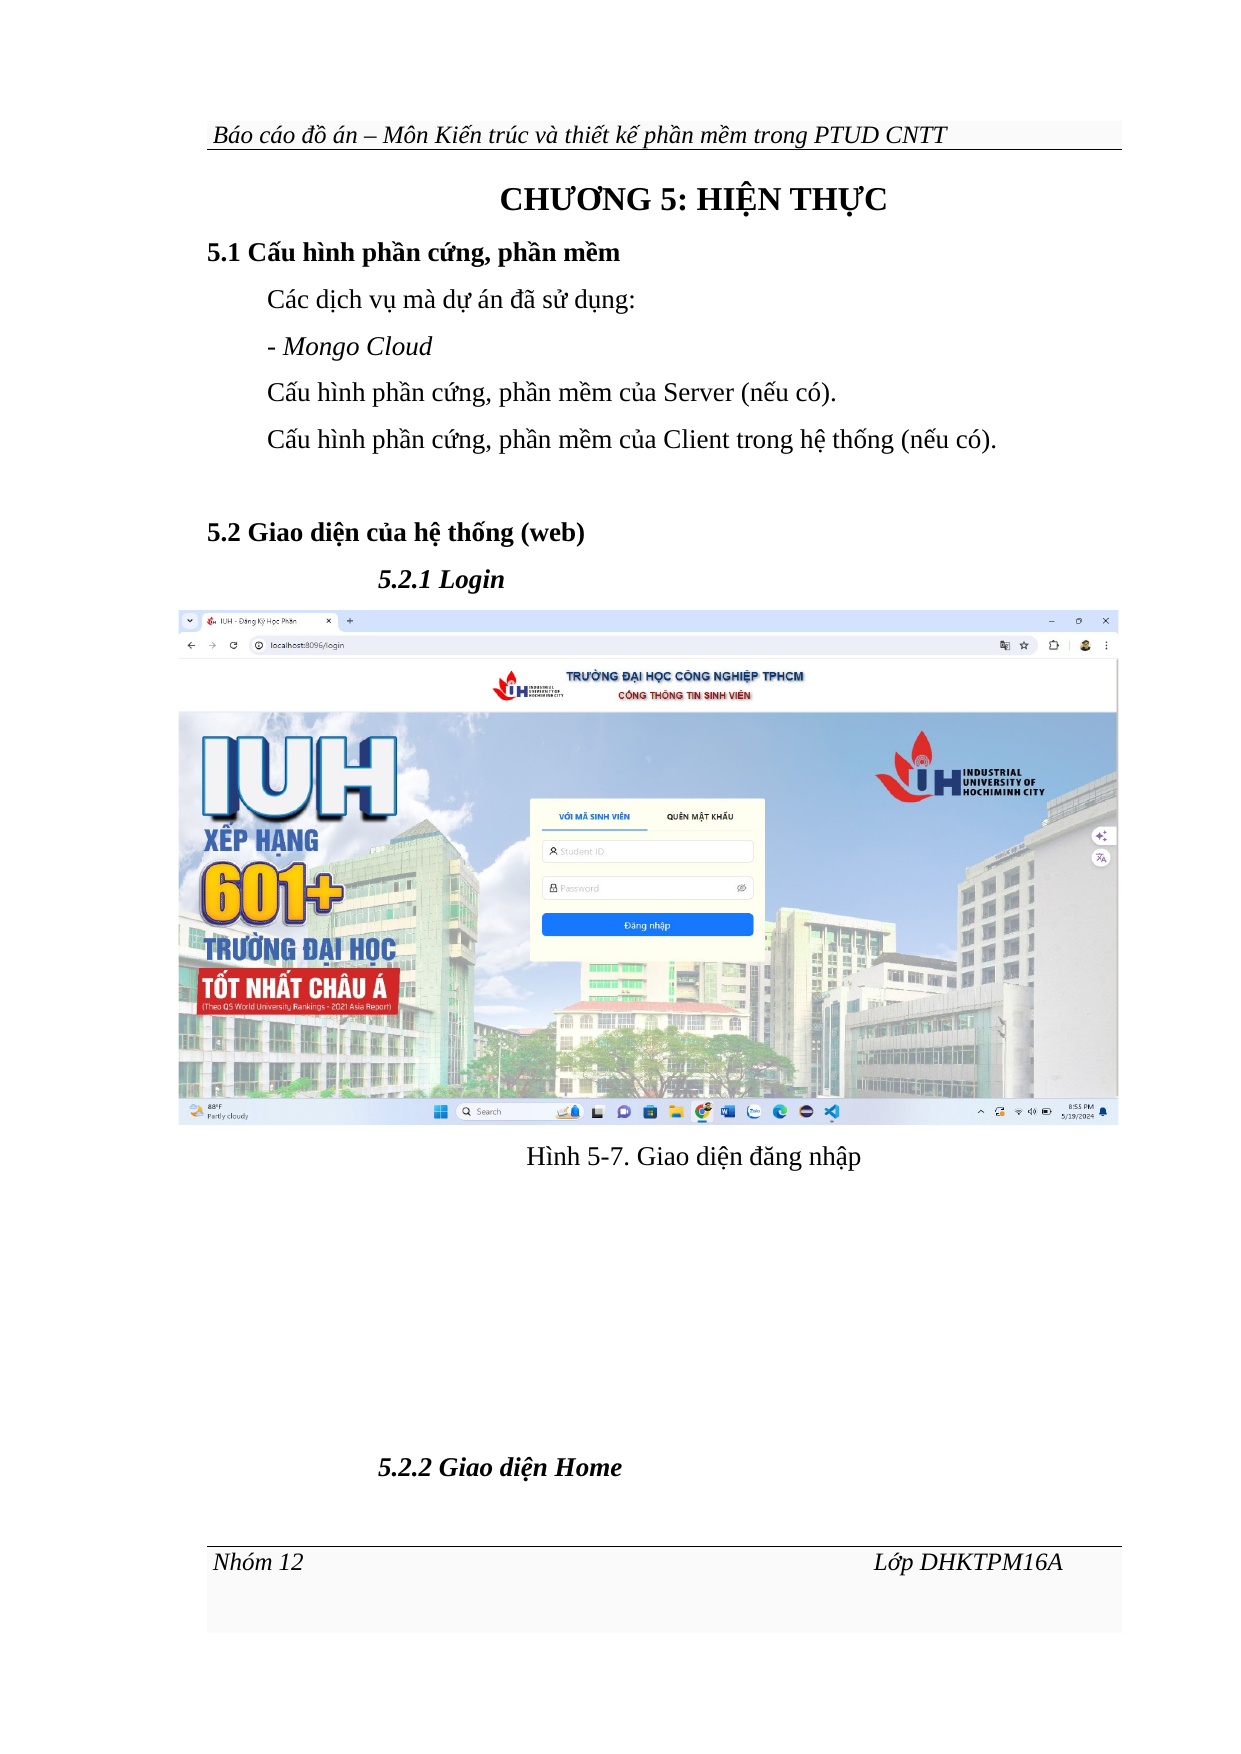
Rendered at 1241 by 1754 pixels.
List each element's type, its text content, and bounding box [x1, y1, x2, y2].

text Cấu hình phần cứng, phần mềm của Server (nếu có). [267, 377, 1122, 408]
text Các dịch vụ mà dự án đã sử dụng: [267, 283, 1122, 314]
subtitle : HIỆN THỰC [207, 179, 1122, 217]
subtitle Giao diện Home [319, 1451, 1122, 1483]
text - Mongo Cloud [267, 330, 1122, 361]
subtitle Login [319, 563, 1122, 594]
picture [178, 610, 1119, 1125]
subtitle Cấu hình phần cứng, phần mềm [207, 237, 1122, 268]
subtitle Giao diện của hệ thống (web) [207, 517, 1122, 548]
text Cấu hình phần cứng, phần mềm của Client trong hệ thống (nếu có). [267, 423, 1122, 454]
